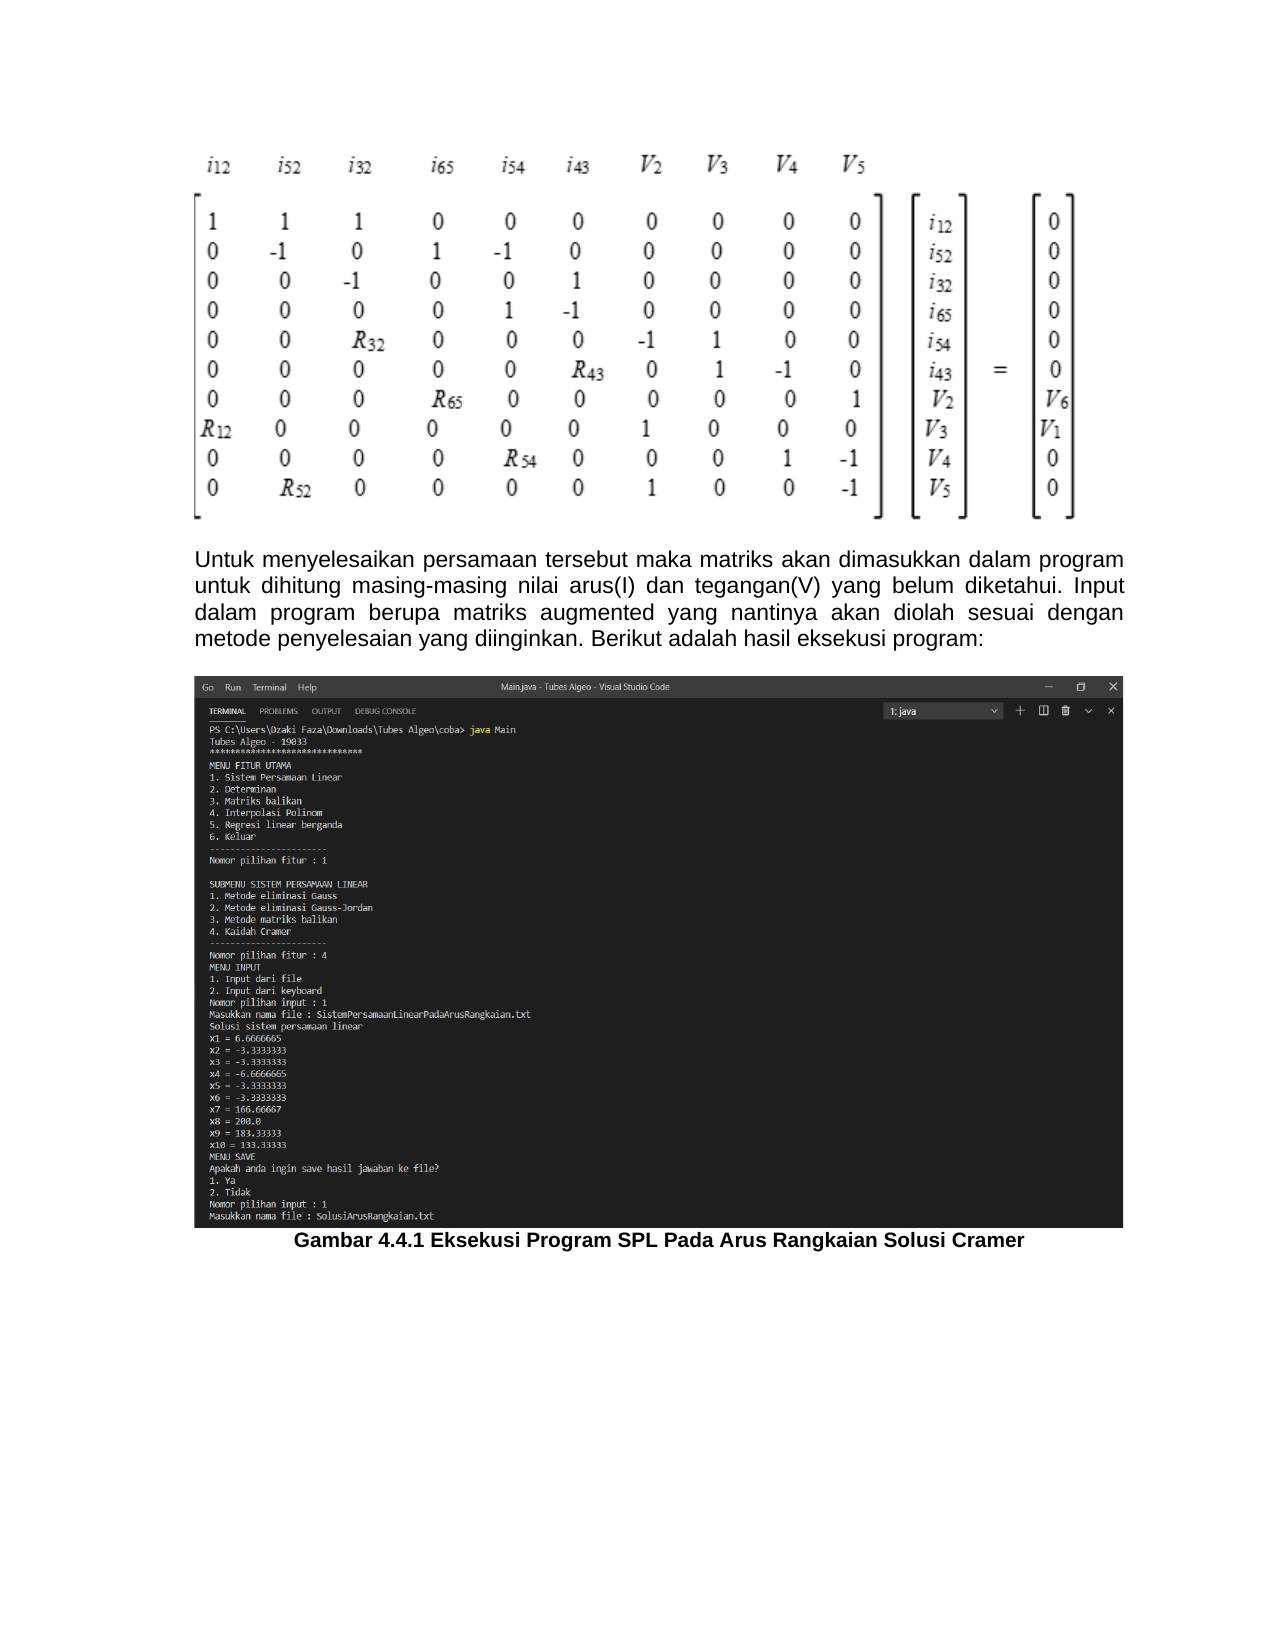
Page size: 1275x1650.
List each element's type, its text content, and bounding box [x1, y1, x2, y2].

picture [194, 150, 1080, 521]
picture [194, 676, 1124, 1228]
text Untuk menyelesaikan persamaan tersebut maka matriks akan dimasukkan dalam program untuk dihitung masing-masing nilai arus(I) dan tegangan(V) yang belum diketahui. Input dalam program berupa matriks augmented yang nantinya akan diolah sesuai dengan metode penyelesaian yang diinginkan. Berikut adalah hasil eksekusi program: [194, 546, 1125, 651]
text Gambar 4.4.1 Eksekusi Program SPL Pada Arus Rangkaian Solusi Cramer [194, 1228, 1124, 1252]
